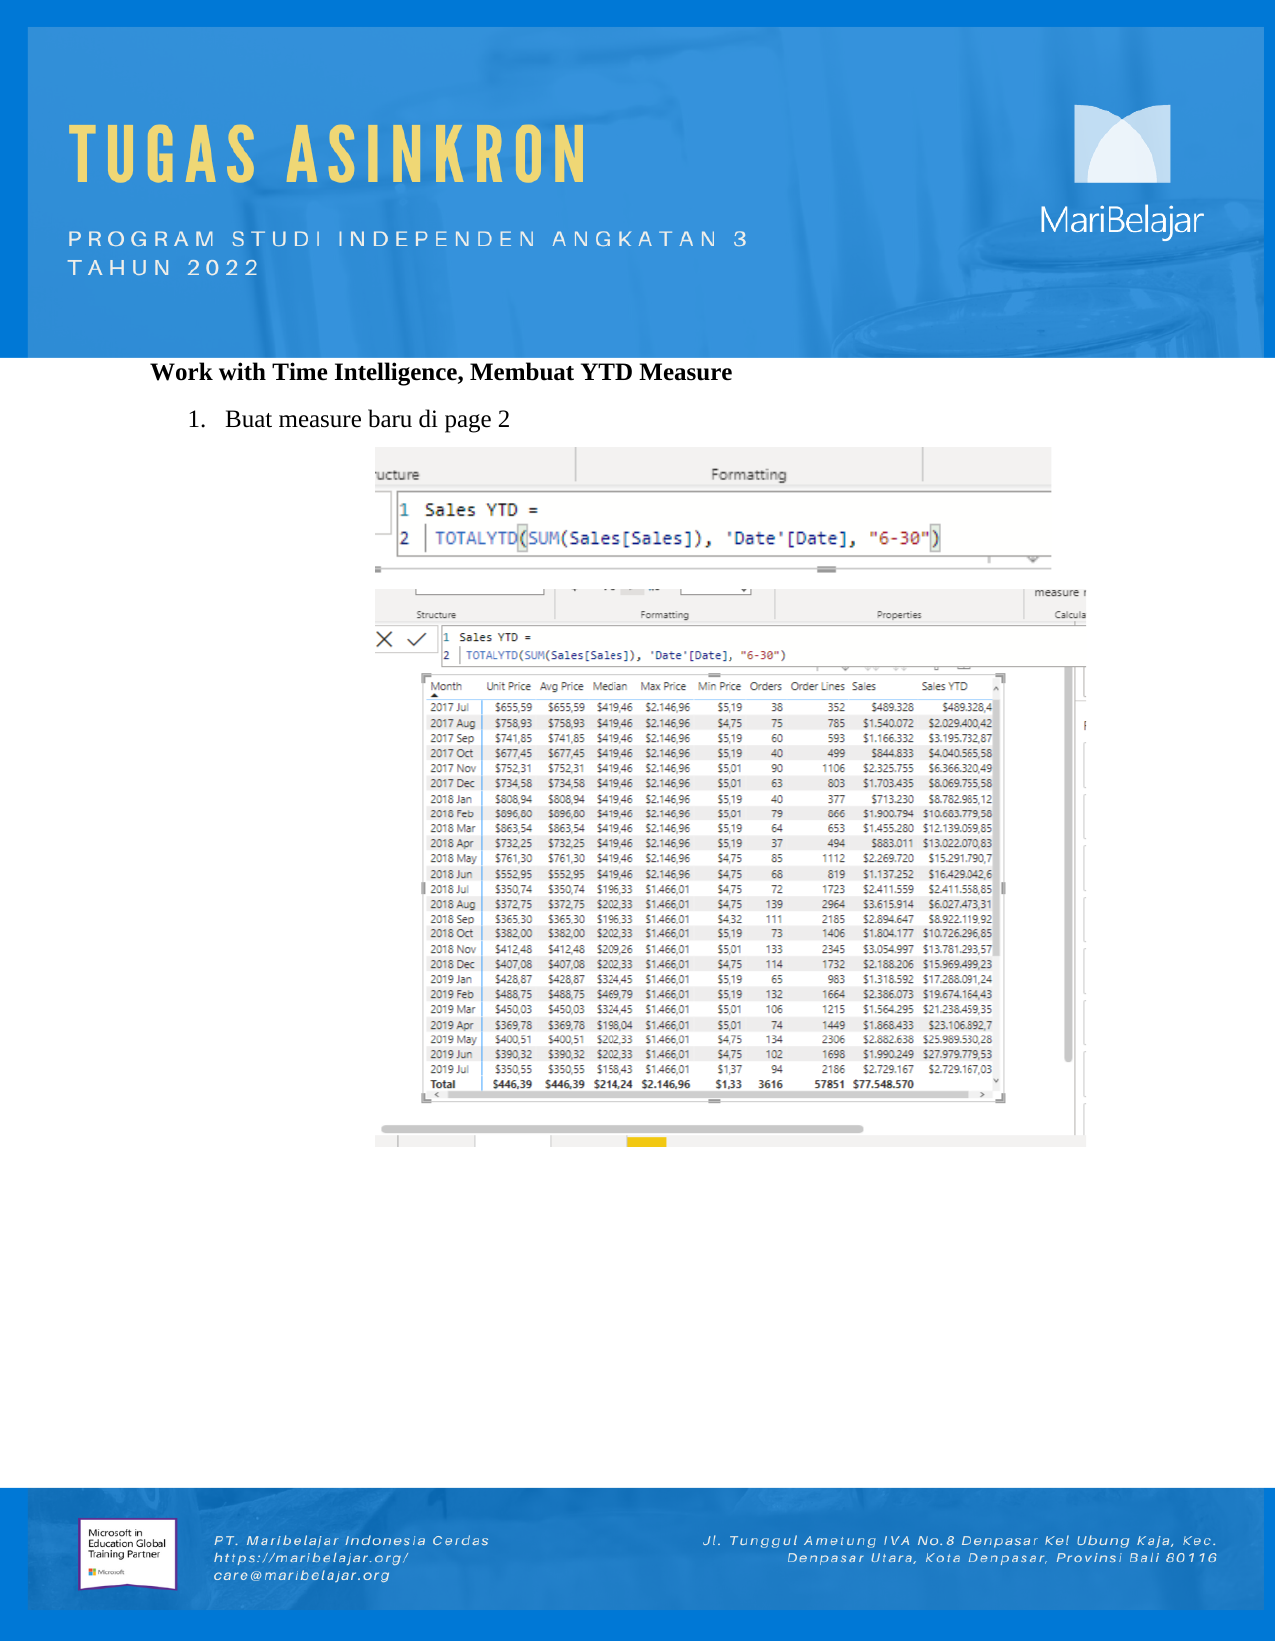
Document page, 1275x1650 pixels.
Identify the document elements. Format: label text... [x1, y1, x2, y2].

list Buat measure baru di page 2 [187, 404, 1125, 433]
picture [0, 0, 1275, 1641]
text Work with Time Intelligence, Membuat YTD Measure [150, 357, 1125, 385]
